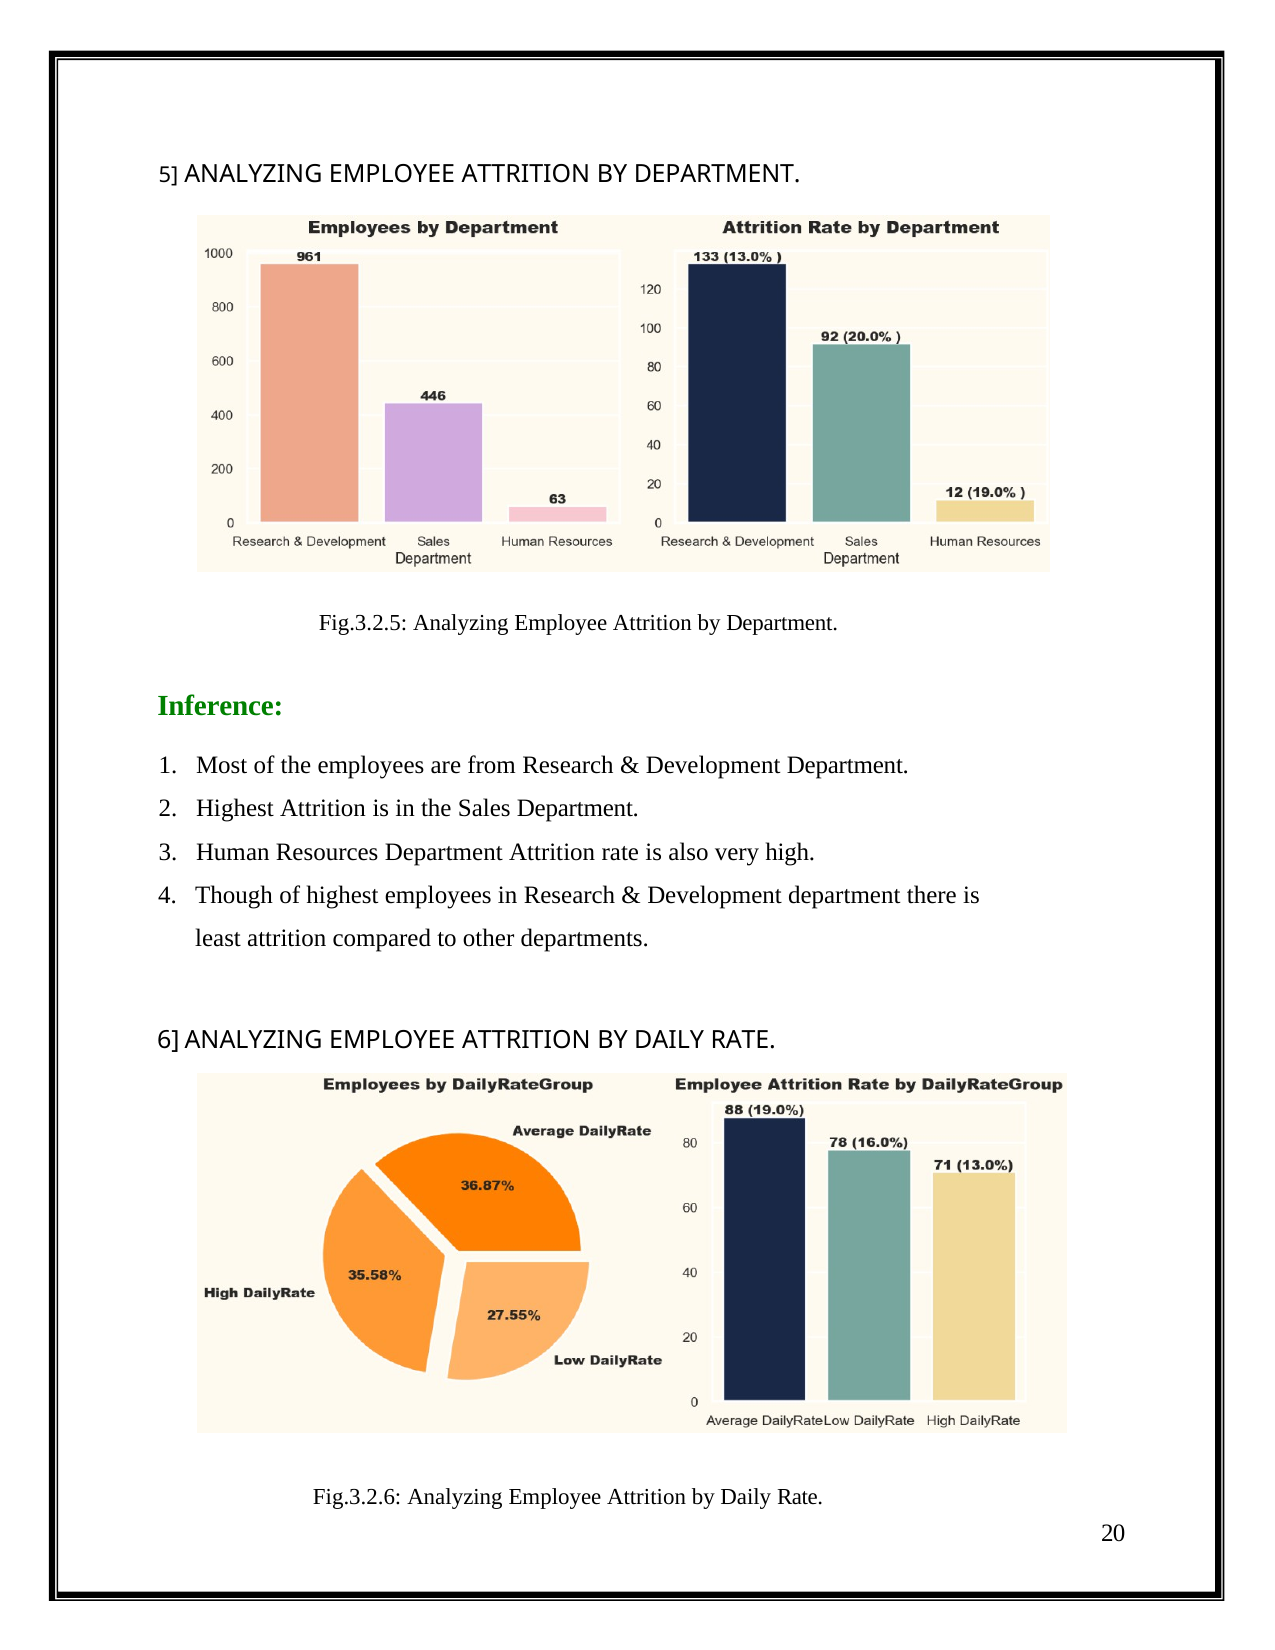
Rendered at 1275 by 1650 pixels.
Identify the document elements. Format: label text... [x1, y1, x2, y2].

picture [197, 1073, 1067, 1433]
list Highest Attrition is in the Sales Department. [158, 793, 1200, 822]
list Though of highest employees in Research & Development department there is least attrition compared to other departments. [158, 880, 1031, 952]
list Human Resources Department Attrition rate is also very high. [158, 837, 1200, 866]
picture [197, 215, 1050, 572]
subtitle ANALYZING EMPLOYEE ATTRITION BY DEPARTMENT. [158, 156, 1200, 190]
list Most of the employees are from Research & Development Department. [158, 751, 1200, 779]
subtitle ANALYZING EMPLOYEE ATTRITION BY DAILY RATE. [157, 1022, 1200, 1056]
subtitle Inference: [157, 688, 1200, 722]
text Fig.3.2.5: Analyzing Employee Attrition by Department. [318, 609, 1200, 635]
text Fig.3.2.6: Analyzing Employee Attrition by Daily Rate. [313, 1483, 1200, 1509]
